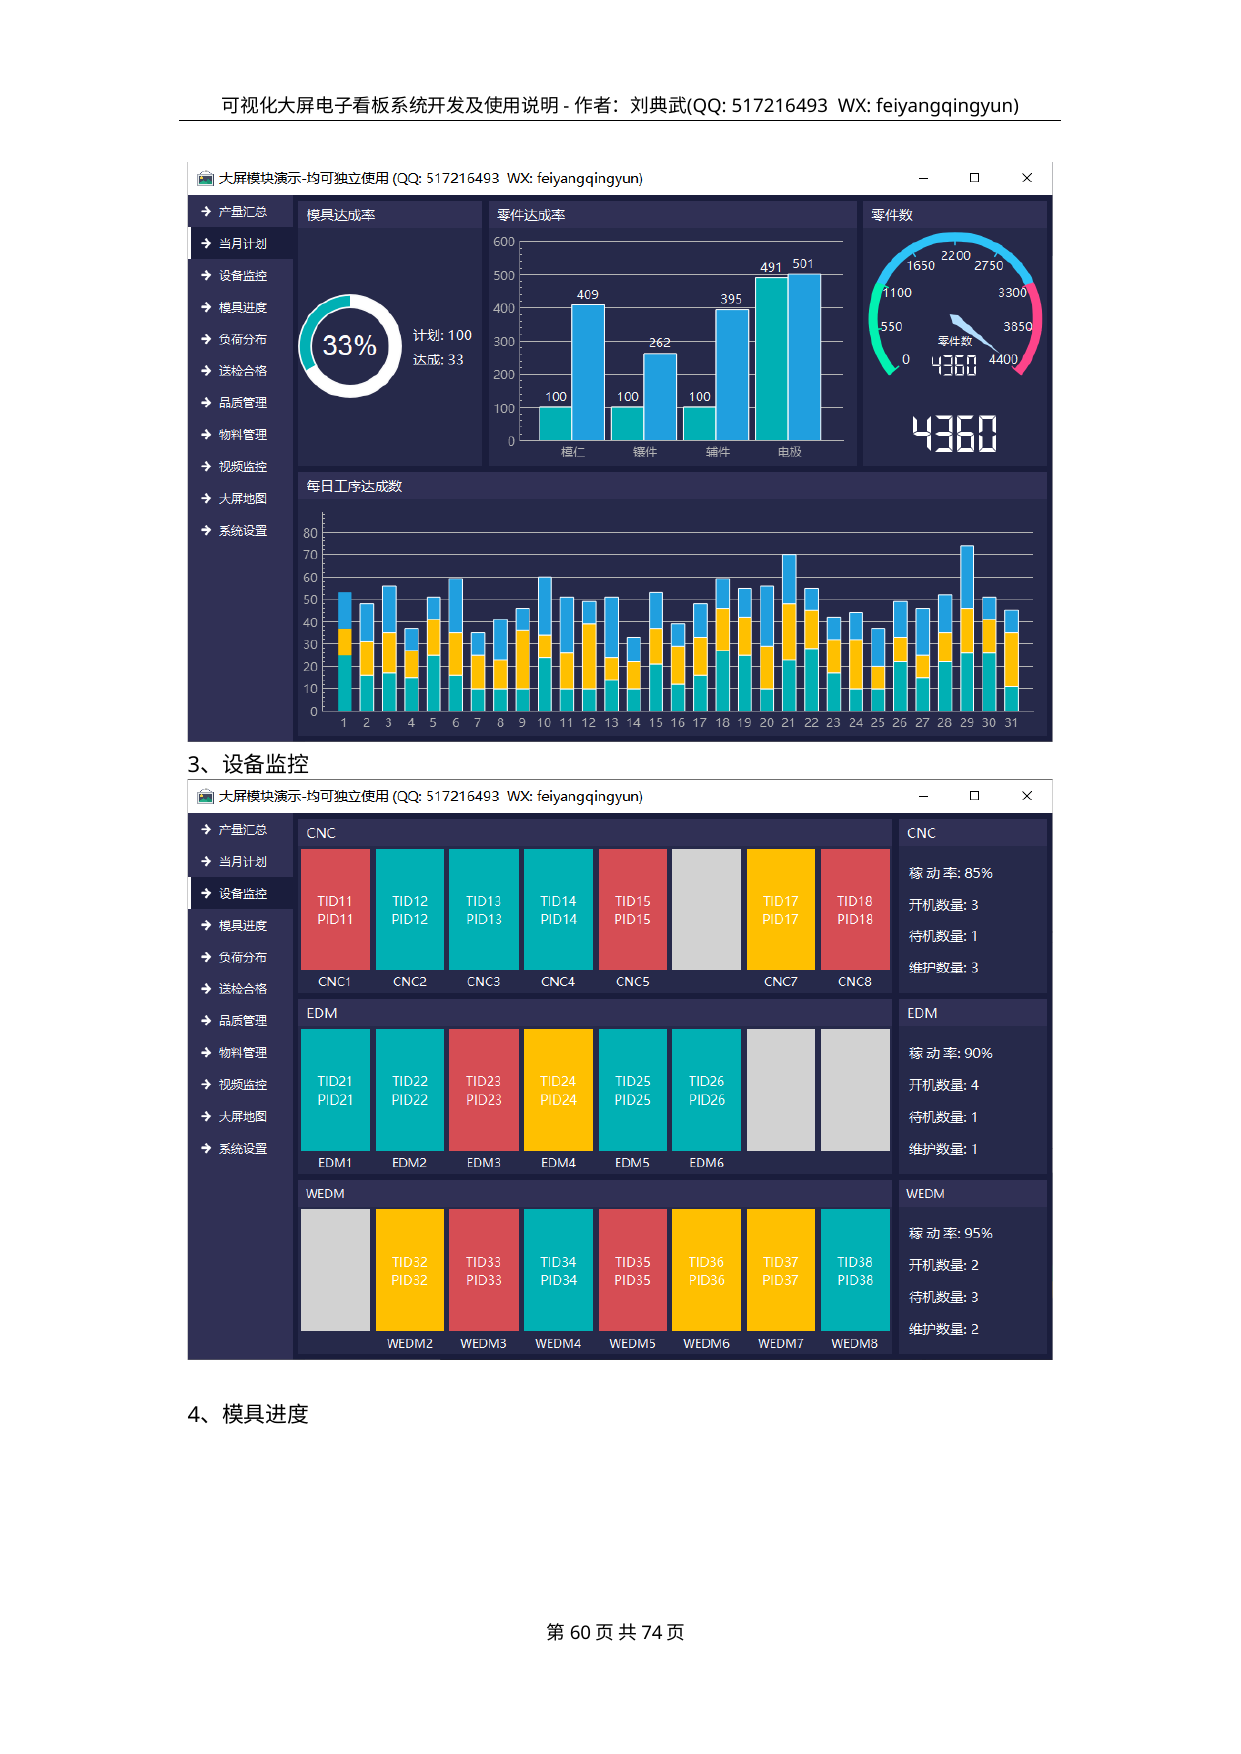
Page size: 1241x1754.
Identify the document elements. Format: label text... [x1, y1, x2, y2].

text 4、模具进度 [187, 1397, 1053, 1429]
picture [187, 779, 1053, 1360]
text 3、设备监控 [187, 747, 1053, 779]
picture [187, 162, 1053, 742]
